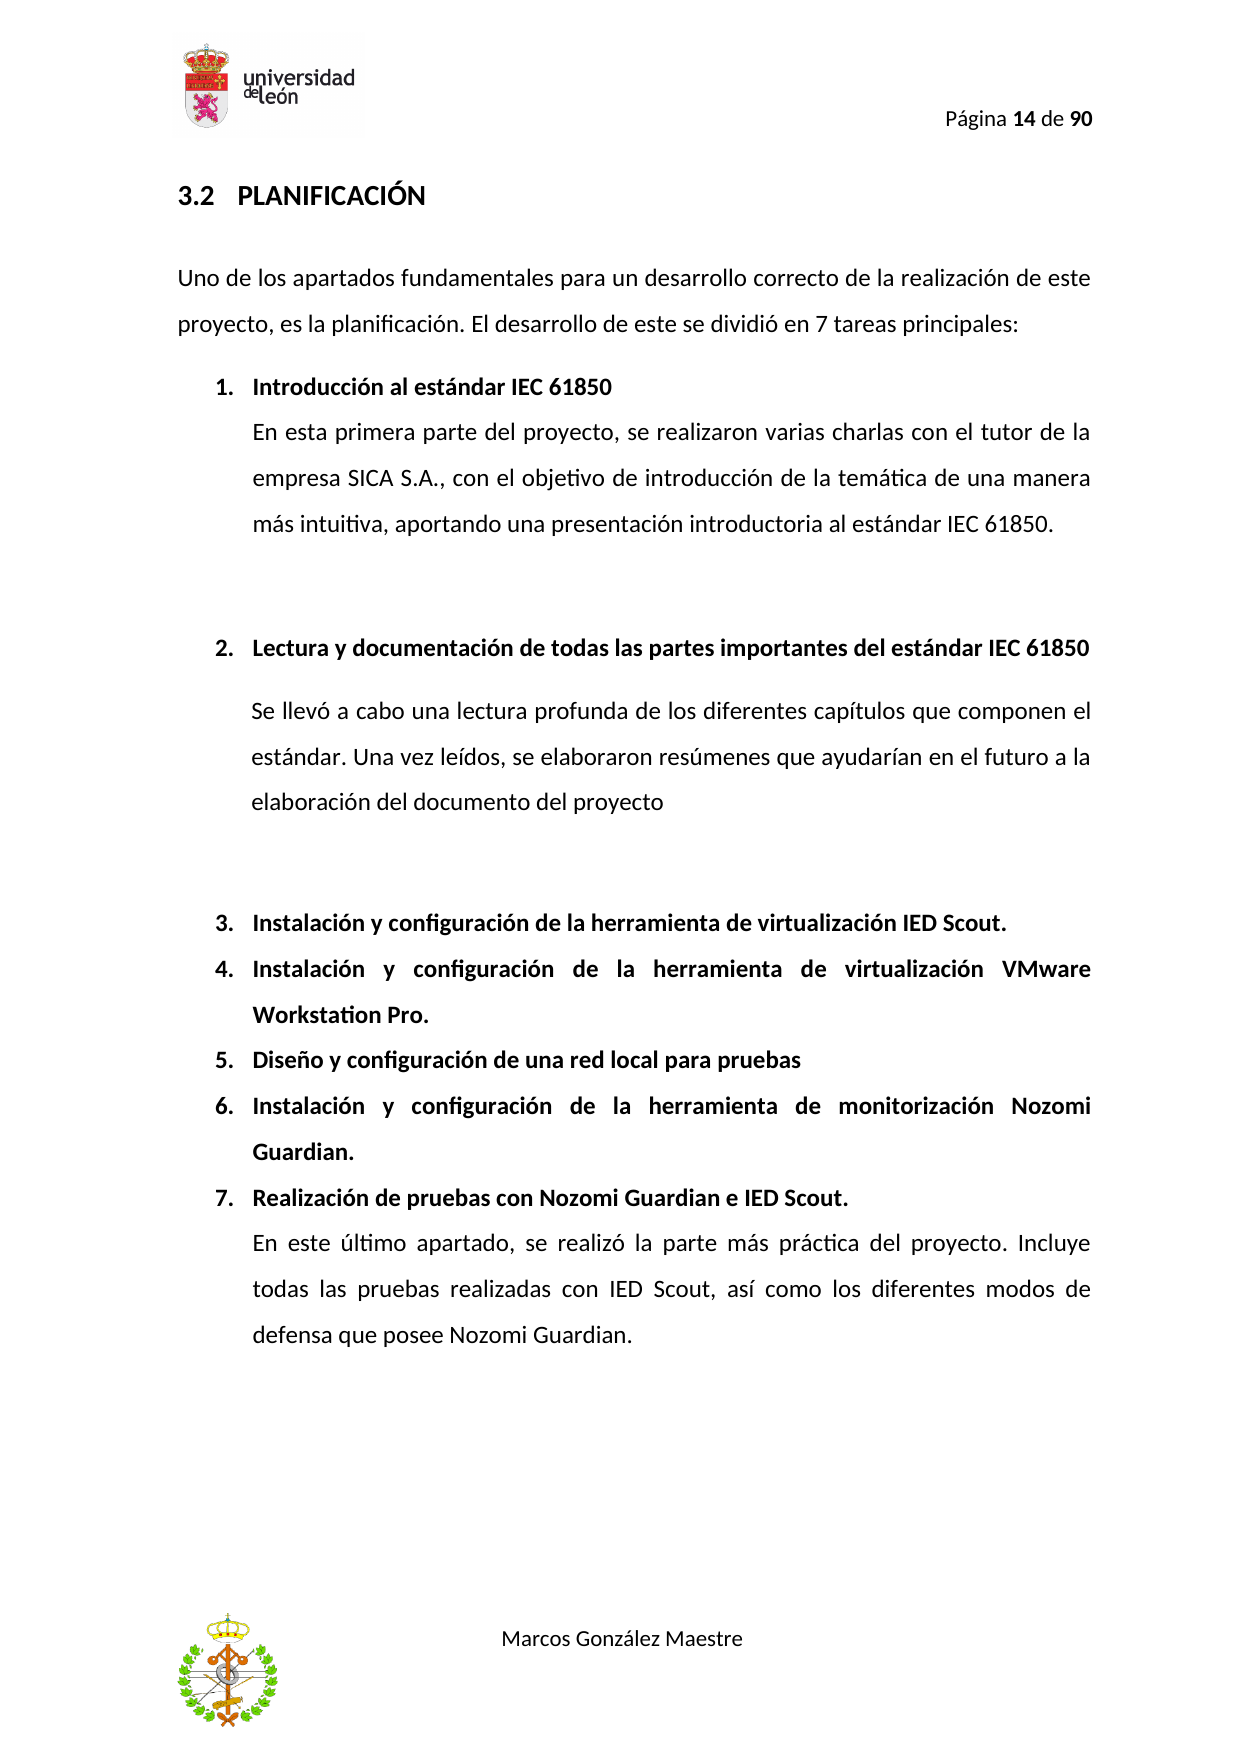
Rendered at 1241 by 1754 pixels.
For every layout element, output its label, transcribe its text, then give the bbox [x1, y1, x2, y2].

list Instalación y configuración de la herramienta de virtualización IED Scout. [215, 907, 1092, 938]
picture [172, 32, 365, 138]
list En esta primera parte del proyecto, se realizaron varias charlas con el tutor de la empresa SICA S.A., con el objetivo de introducción de la temática de una manera más intuitiva, aportando una presentación introductoria al estándar IEC 61850. [252, 416, 1092, 538]
list En este último apartado, se realizó la parte más práctica del proyecto. Incluye todas las pruebas realizadas con IED Scout, así como los diferentes modos de defensa que posee Nozomi Guardian. [252, 1228, 1092, 1349]
list Realización de pruebas con Nozomi Guardian e IED Scout. [215, 1182, 1092, 1212]
text Se llevó a cabo una lectura profunda de los diferentes capítulos que componen el estándar. Una vez leídos, se elaboraron resúmenes que ayudarían en el futuro a la elaboración del documento del proyecto [251, 695, 1092, 817]
picture [177, 1613, 278, 1727]
text Uno de los apartados fundamentales para un desarrollo correcto de la realización de este proyecto, es la planificación. El desarrollo de este se dividió en 7 tareas principales: [177, 262, 1092, 339]
list Diseño y configuración de una red local para pruebas [215, 1045, 1092, 1075]
list Introducción al estándar IEC 61850 [215, 371, 1092, 401]
list Instalación y configuración de la herramienta de virtualización VMware Workstation Pro. [215, 953, 1092, 1029]
list Instalación y configuración de la herramienta de monitorización Nozomi Guardian. [215, 1090, 1092, 1167]
list Lectura y documentación de todas las partes importantes del estándar IEC 61850 [215, 633, 1092, 663]
subtitle PLANIFICACIÓN [177, 177, 1092, 213]
